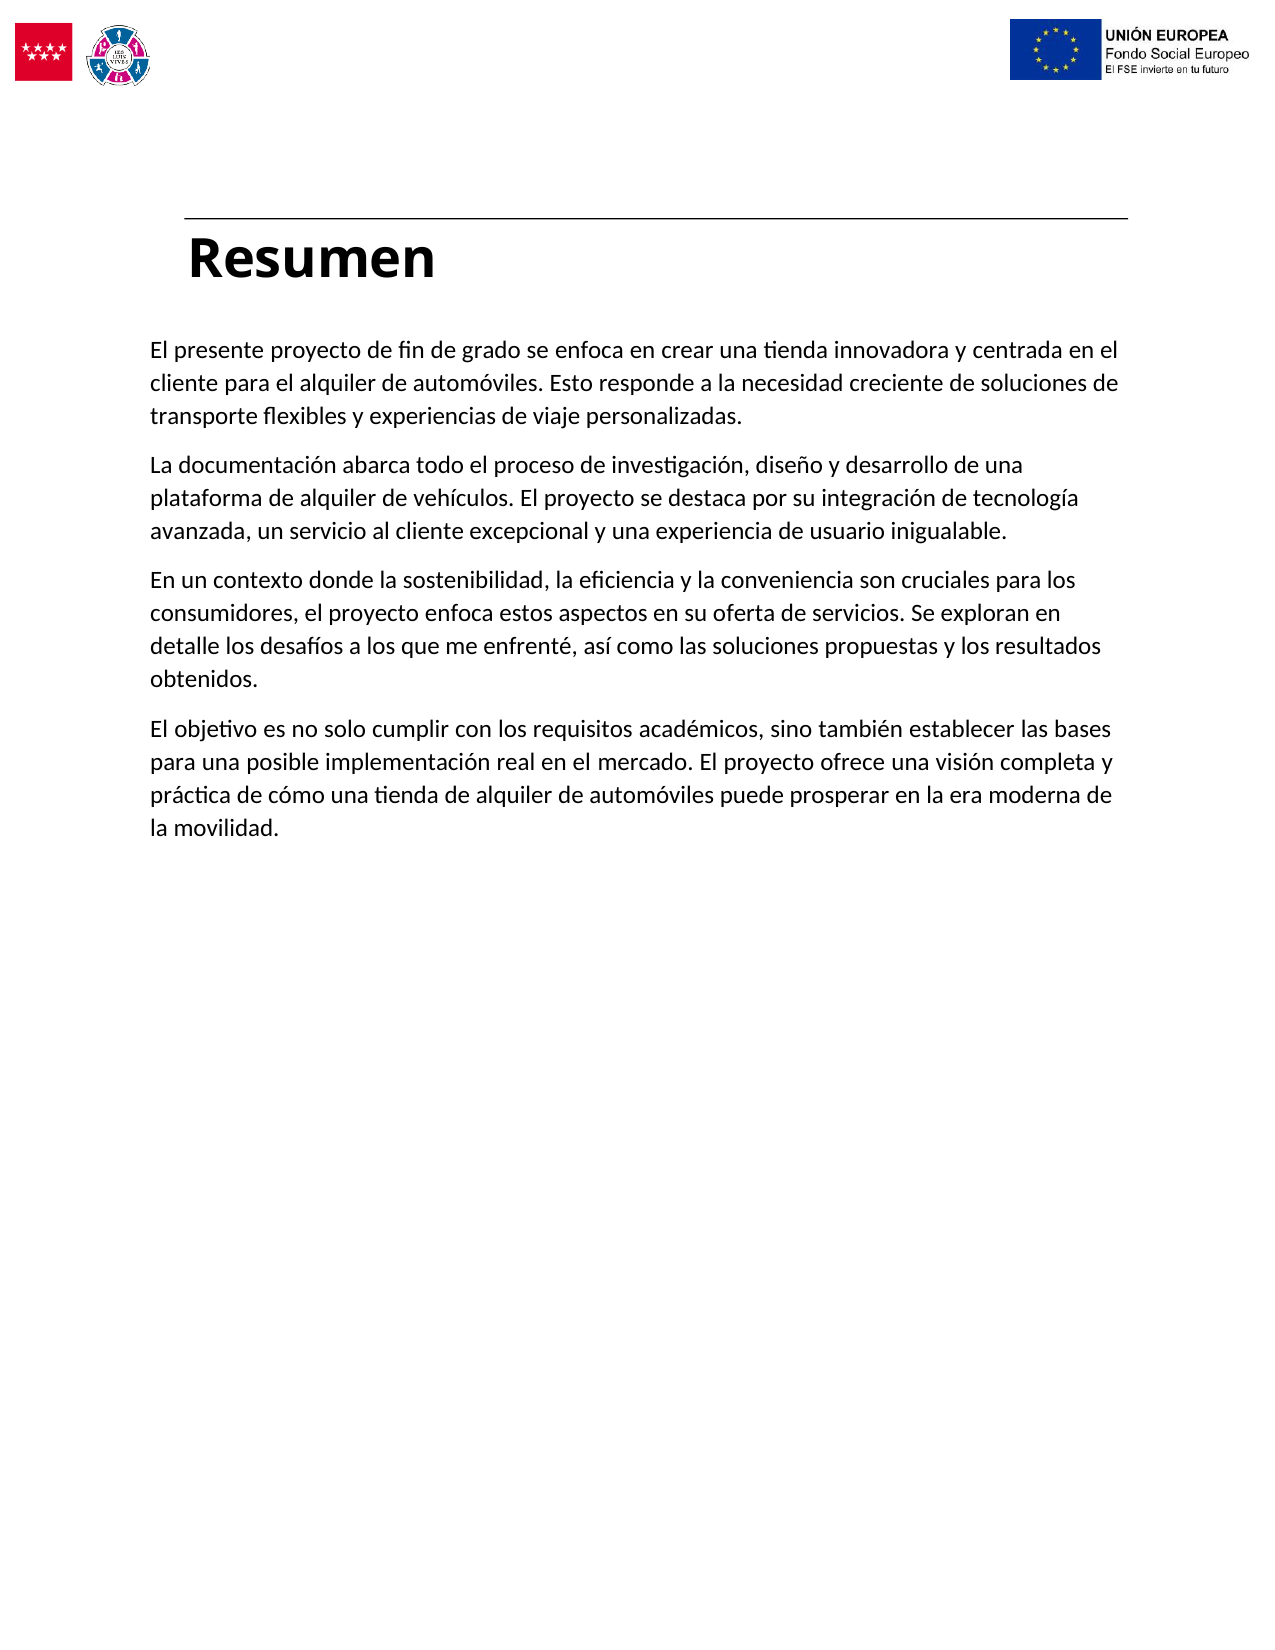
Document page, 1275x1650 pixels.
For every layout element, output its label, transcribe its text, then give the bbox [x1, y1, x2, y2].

subtitle Resumen [187, 150, 1173, 293]
picture [1010, 19, 1251, 80]
picture [14, 22, 73, 81]
text El presente proyecto de fin de grado se enfoca en crear una tienda innovadora y centrada en el cliente para el alquiler de automóviles. Esto responde a la necesidad creciente de soluciones de transporte flexibles y experiencias de viaje personalizadas. [150, 334, 1118, 431]
text En un contexto donde la sostenibilidad, la eficiencia y la conveniencia son cruciales para los consumidores, el proyecto enfoca estos aspectos en su oferta de servicios. Se exploran en detalle los desafíos a los que me enfrenté, así como las soluciones propuestas y los resultados obtenidos. [150, 564, 1124, 694]
text El objetivo es no solo cumplir con los requisitos académicos, sino también establecer las bases para una posible implementación real en el mercado. El proyecto ofrece una visión completa y práctica de cómo una tienda de alquiler de automóviles puede prosperar en la era moderna de la movilidad. [150, 713, 1113, 842]
text La documentación abarca todo el proceso de investigación, diseño y desarrollo de una plataforma de alquiler de vehículos. El proyecto se destaca por su integración de tecnología avanzada, un servicio al cliente excepcional y una experiencia de usuario inigualable. [150, 449, 1124, 546]
picture [86, 25, 150, 86]
